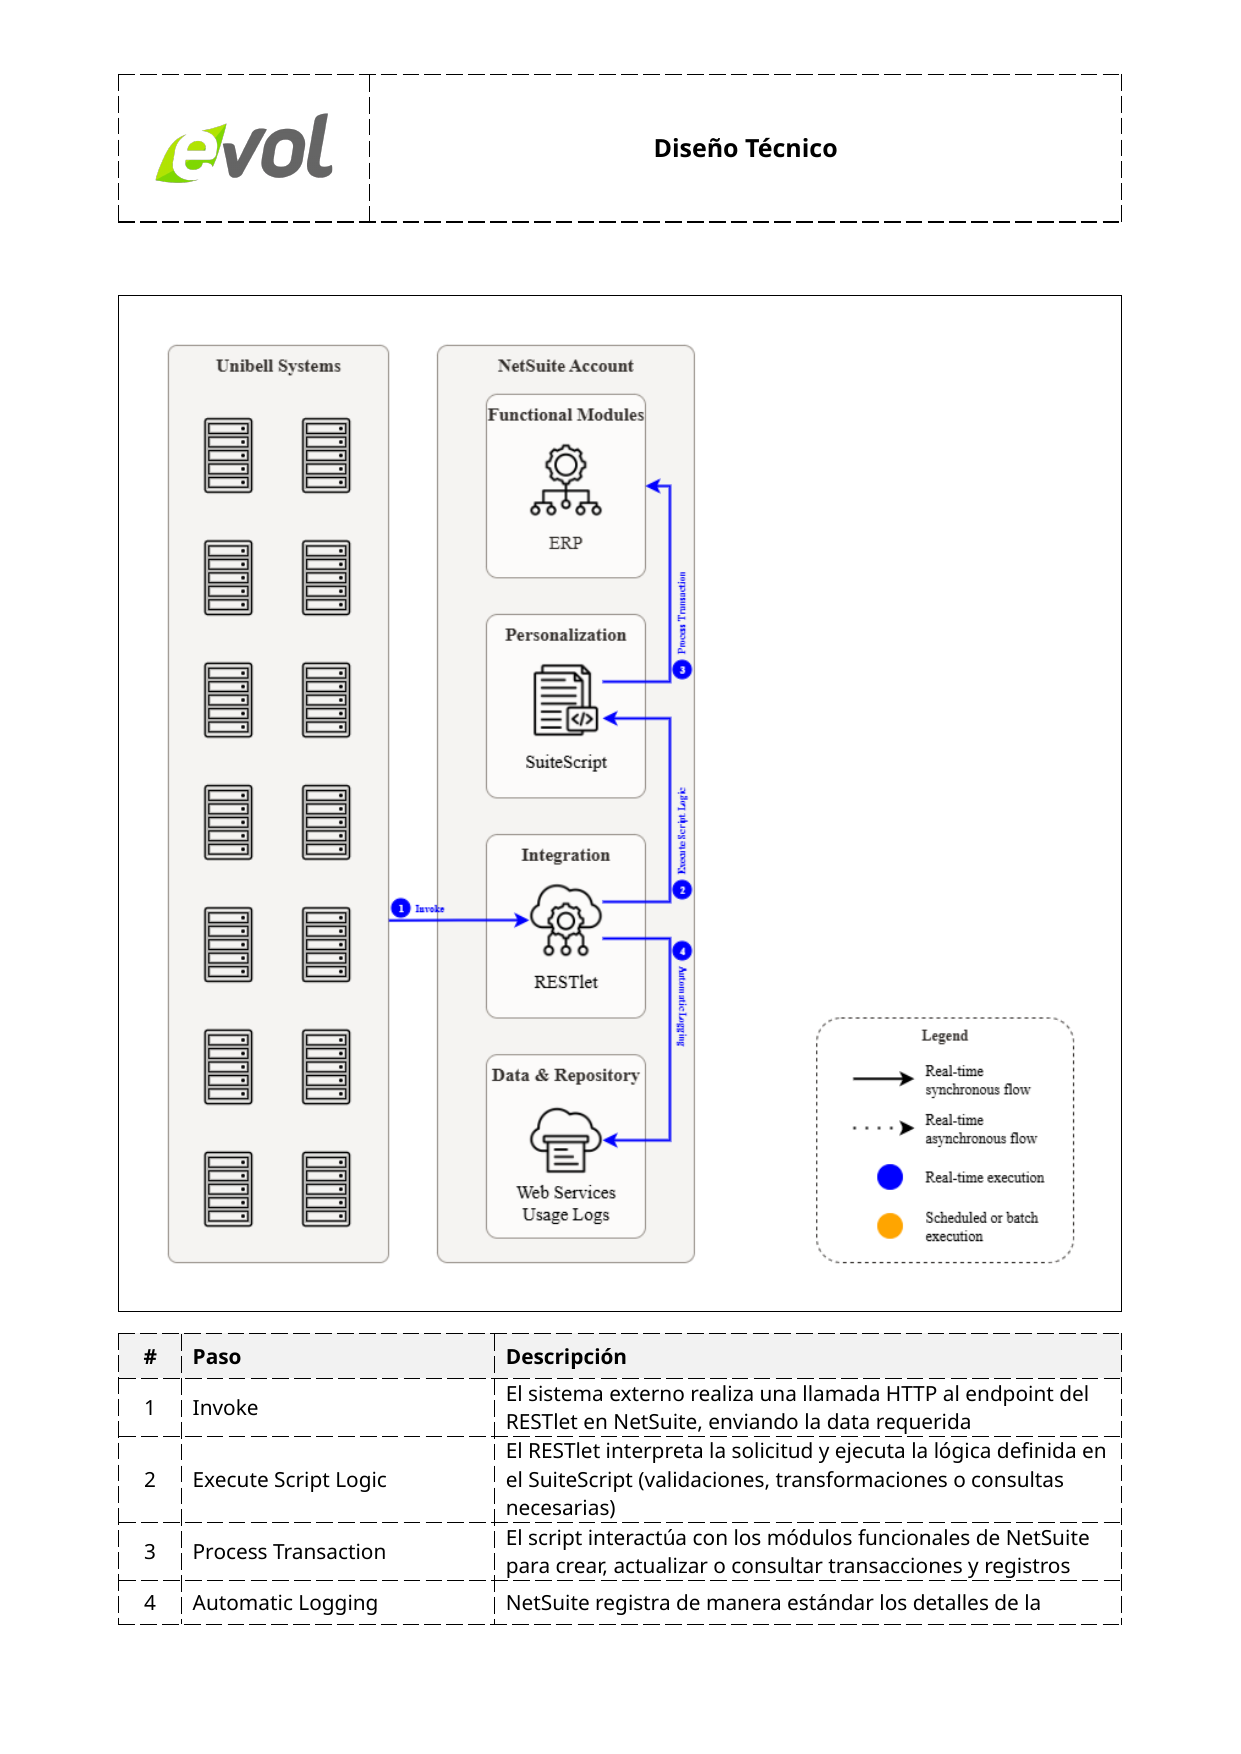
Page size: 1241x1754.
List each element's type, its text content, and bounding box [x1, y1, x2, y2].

table_cell Automatic Logging [181, 1580, 494, 1624]
table_cell Execute Script Logic [181, 1436, 494, 1522]
table_cell 1 [119, 1378, 181, 1436]
picture [119, 296, 1121, 1311]
table_cell Process Transaction [181, 1522, 494, 1580]
table_cell 4 [119, 1580, 181, 1624]
table_cell 3 [119, 1522, 181, 1580]
table_cell El sistema externo realiza una llamada HTTP al endpoint del RESTlet en NetSuite, enviando la data requerida [494, 1378, 1122, 1436]
table_cell El script interactúa con los módulos funcionales de NetSuite para crear, actualizar o consultar transacciones y registros [494, 1522, 1122, 1580]
table_header Paso [181, 1333, 494, 1378]
picture [155, 113, 333, 183]
table_cell Invoke [181, 1378, 494, 1436]
table_cell 2 [119, 1436, 181, 1522]
table_header Descripción [494, 1333, 1122, 1378]
table_header # [119, 1333, 181, 1378]
table_cell El RESTlet interpreta la solicitud y ejecuta la lógica definida en el SuiteScript (validaciones, transformaciones o consultas necesarias) [494, 1436, 1122, 1522]
